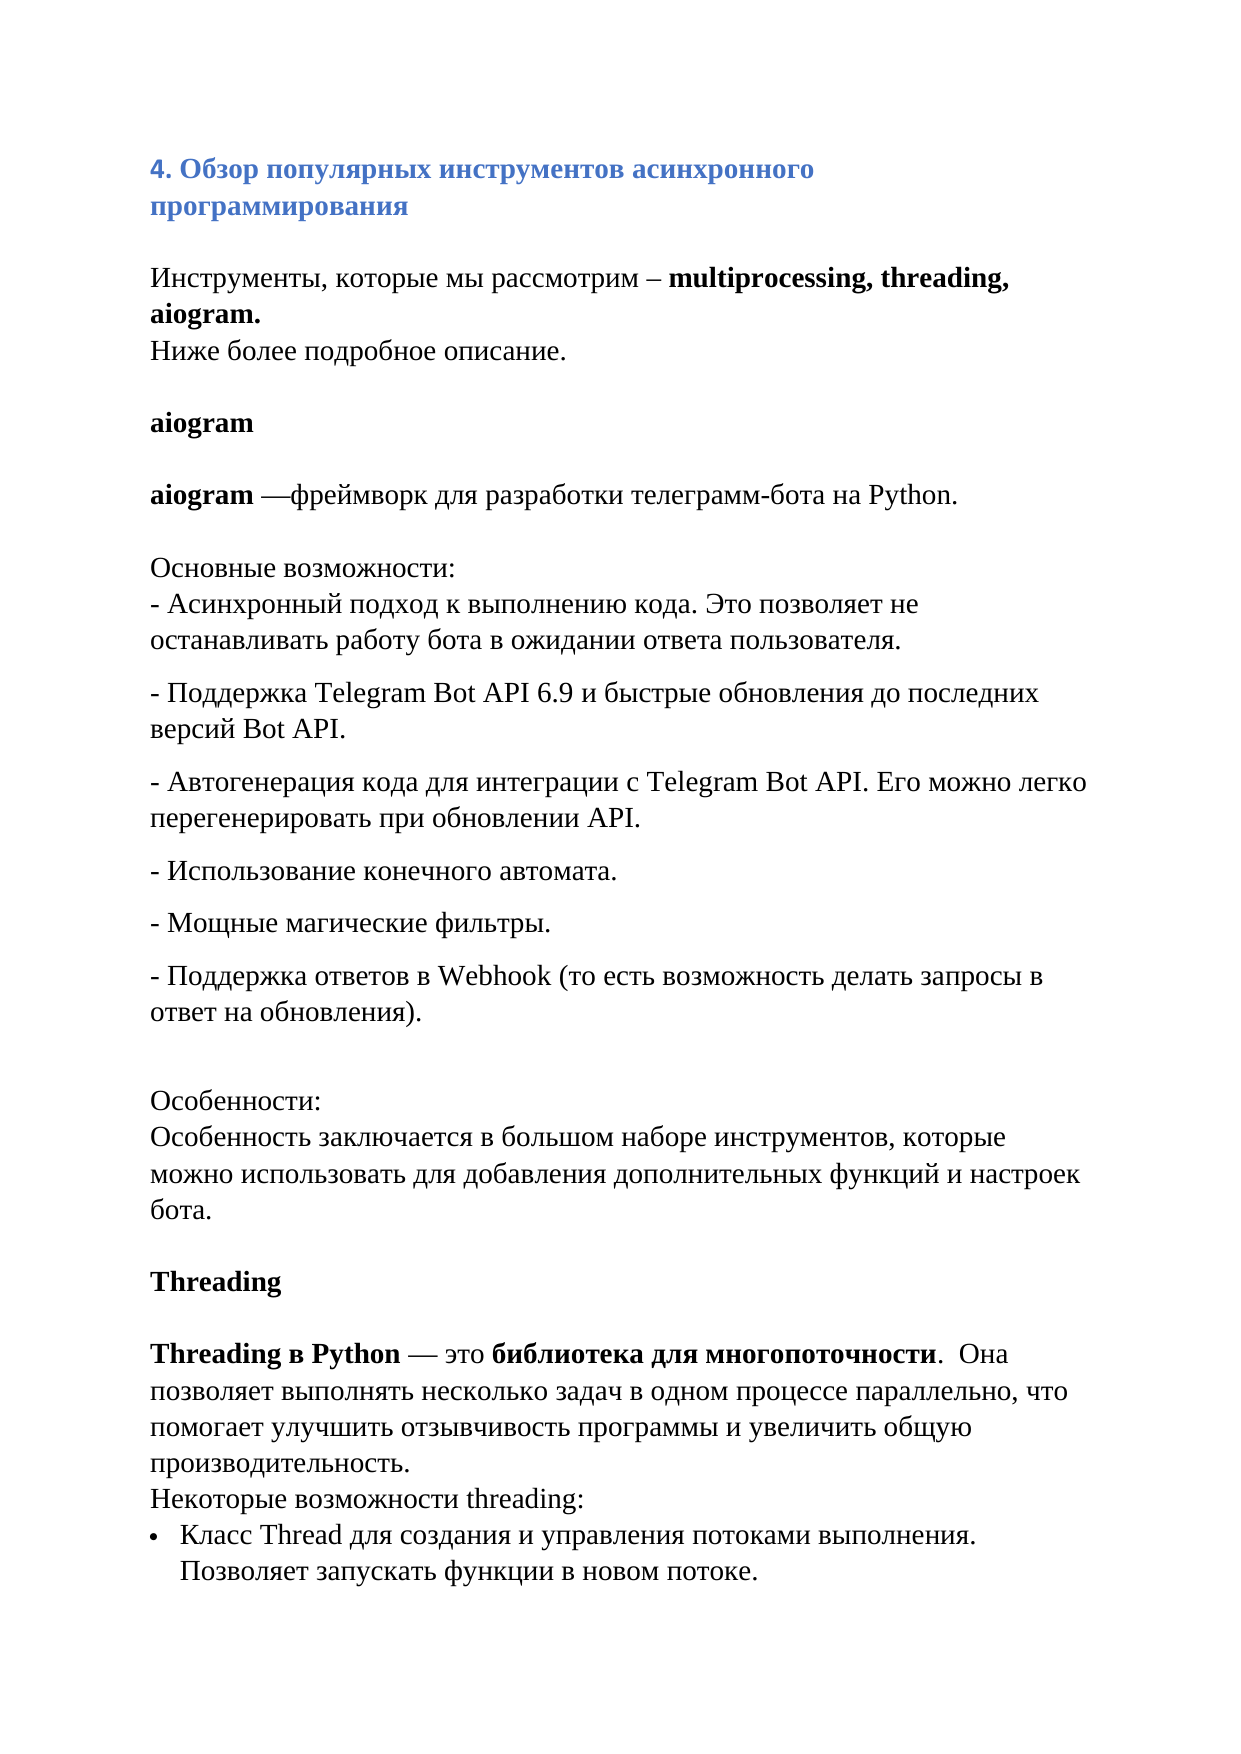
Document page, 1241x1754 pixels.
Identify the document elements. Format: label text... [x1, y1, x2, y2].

text 4. Обзор популярных инструментов асинхронного программирования Инструменты, которые мы рассмотрим – multiprocessing, threading, aiogram. [150, 150, 1093, 330]
text - Поддержка ответов в Webhook (то есть возможность делать запросы в ответ на обновления). [150, 958, 1093, 1028]
text - Использование конечного автомата. [150, 853, 1093, 886]
text Особенности: Особенность заключается в большом наборе инструментов, которые можно использовать для добавления дополнительных функций и настроек бота. Threading Threading в Python — это библиотека для многопоточности. Она позволяет выполнять несколько задач в одном процессе параллельно, что помогает улучшить отзывчивость программы и увеличить общую производительность. [150, 1047, 1093, 1478]
text Ниже более подробное описание. aiogram aiogram —фреймворк для разработки телеграмм-бота на Python. Основные возможности: - Асинхронный подход к выполнению кода. Это позволяет не останавливать работу бота в ожидании ответа пользователя. [150, 333, 1093, 656]
text Некоторые возможности threading: [150, 1481, 1093, 1514]
list Класс Thread для создания и управления потоками выполнения. Позволяет запускать функции в новом потоке. [150, 1517, 1093, 1587]
text - Автогенерация кода для интеграции с Telegram Bot API. Его можно легко перегенерировать при обновлении API. [150, 764, 1093, 833]
text - Поддержка Telegram Bot API 6.9 и быстрые обновления до последних версий Bot API. [150, 675, 1093, 744]
text - Мощные магические фильтры. [150, 906, 1093, 939]
